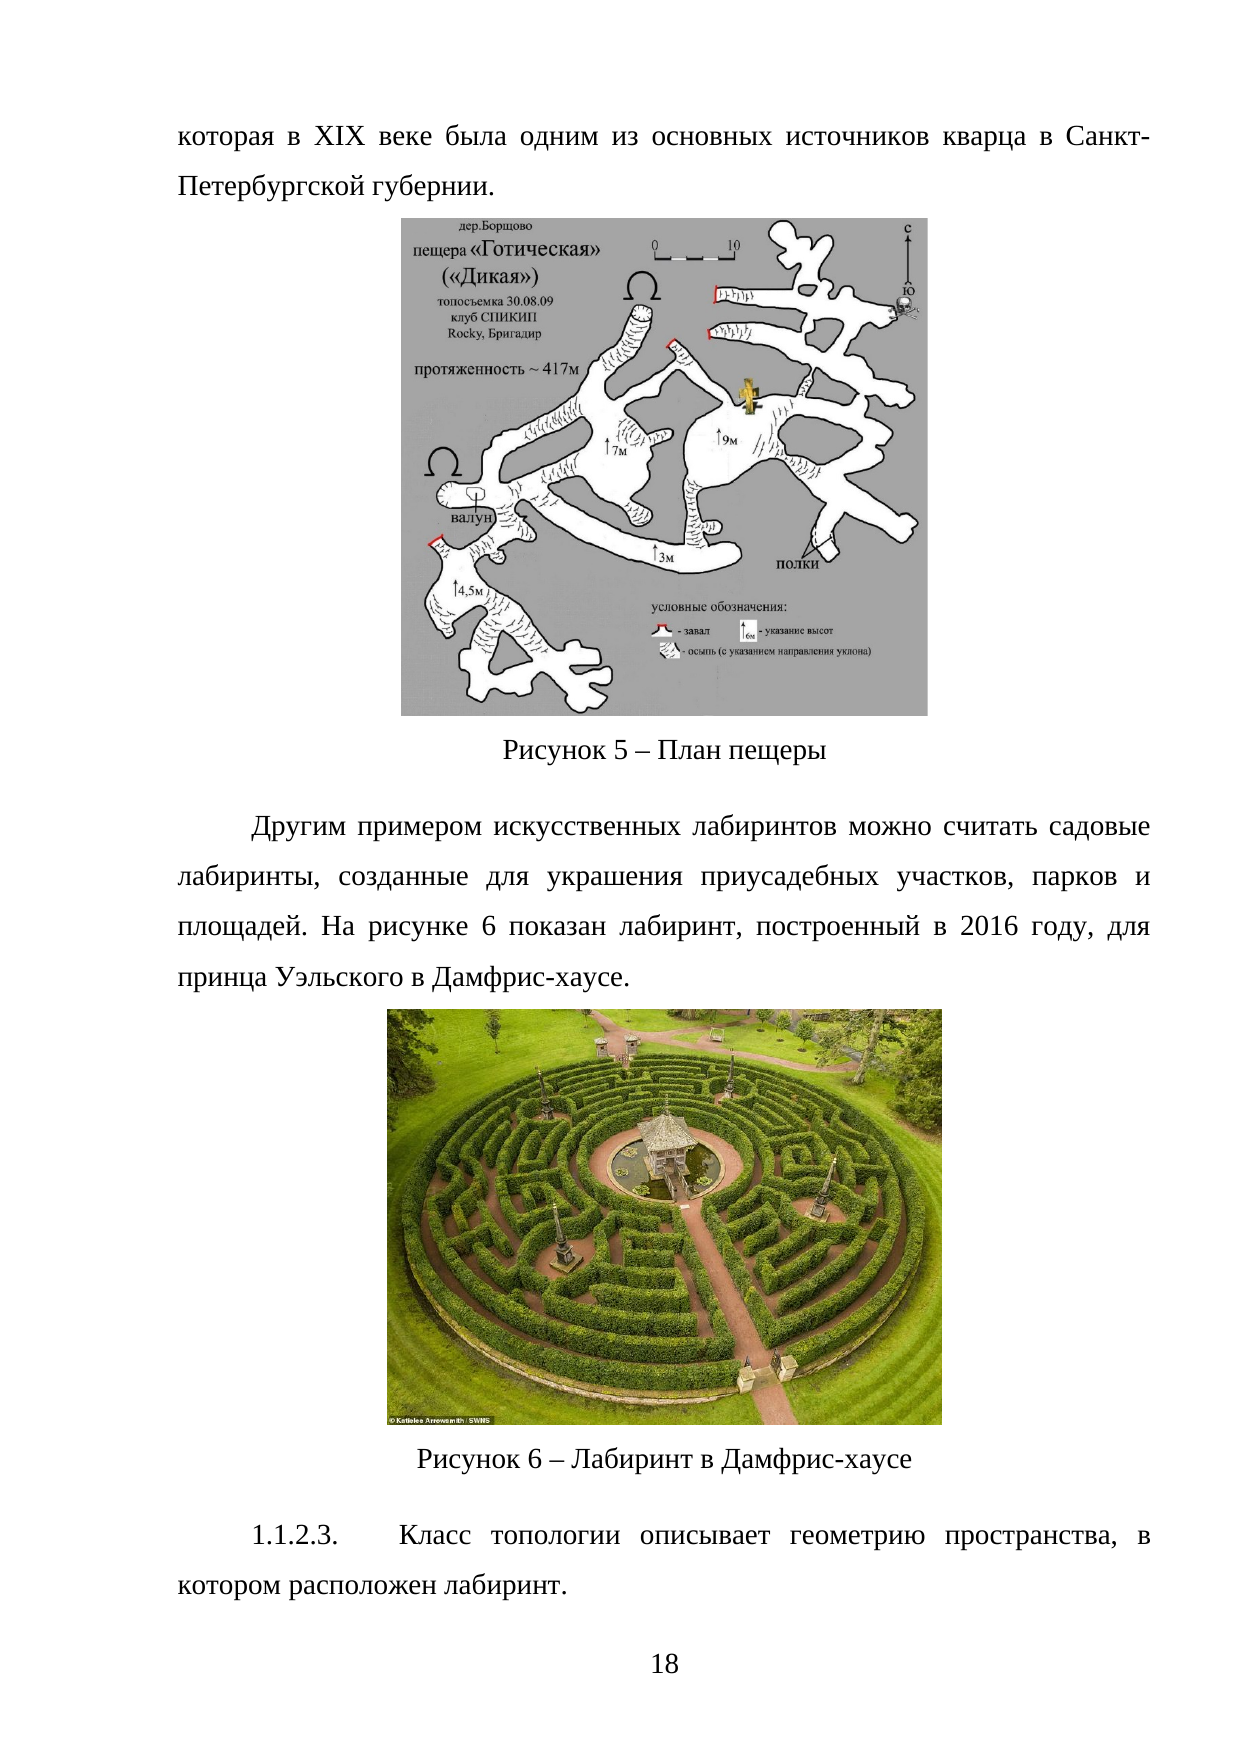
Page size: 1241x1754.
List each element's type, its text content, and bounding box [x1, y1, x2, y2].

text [177, 118, 1152, 202]
picture [401, 218, 928, 716]
picture [387, 1009, 942, 1425]
text Другим примером искусственных лабиринтов можно считать садовые лабиринты, созданные для украшения приусадебных участков, парков и площадей. На рисунке 6 показан лабиринт, построенный в 2016 году, для принца Уэльского в Дамфрис-хаусе. [177, 808, 1152, 992]
list Класс топологии описывает геометрию пространства, в котором расположен лабиринт. [177, 1517, 1152, 1601]
